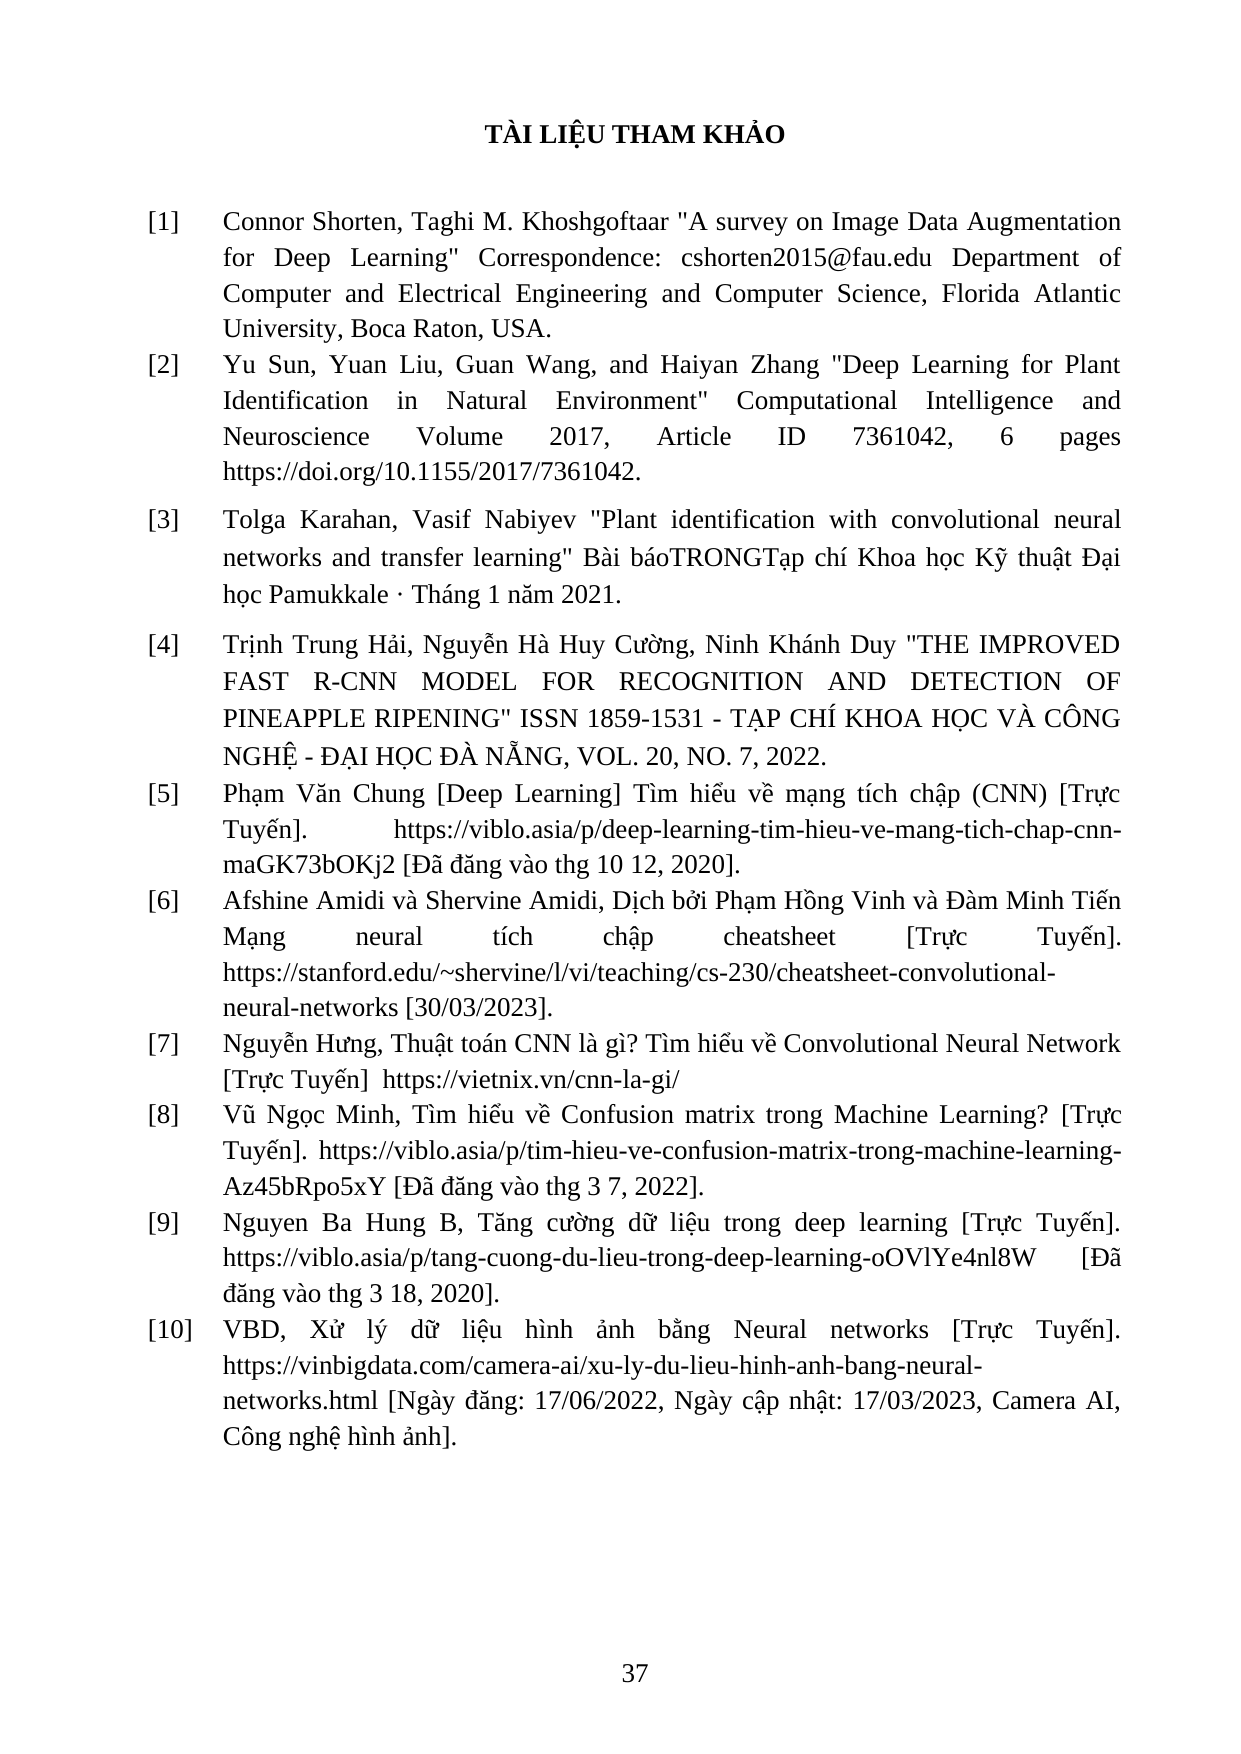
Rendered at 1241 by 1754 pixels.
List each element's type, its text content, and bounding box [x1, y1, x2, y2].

text [9] Nguyen Ba Hung B, Tăng cường dữ liệu trong deep learning [Trực Tuyến]. https://viblo.asia/p/tang-cuong-du-lieu-trong-deep-learning-oOVlYe4nl8W [Đã đăng vào thg 3 18, 2020]. [148, 1206, 1122, 1308]
text [1] Connor Shorten, Taghi M. Khoshgoftaar "A survey on Image Data Augmentation for Deep Learning" Correspondence: cshorten2015@fau.edu Department of Computer and Electrical Engineering and Computer Science, Florida Atlantic University, Boca Raton, USA. [148, 205, 1122, 343]
text [6] Afshine Amidi và Shervine Amidi, Dịch bởi Phạm Hồng Vinh và Đàm Minh Tiến Mạng neural tích chập cheatsheet [Trực Tuyến]. https://stanford.edu/~shervine/l/vi/teaching/cs-230/cheatsheet-convolutional-neural-networks [30/03/2023]. [148, 884, 1122, 1023]
text [2] Yu Sun, Yuan Liu, Guan Wang, and Haiyan Zhang "Deep Learning for Plant Identification in Natural Environment" Computational Intelligence and Neuroscience Volume 2017, Article ID 7361042, 6 pages https://doi.org/10.1155/2017/7361042. [148, 348, 1122, 486]
text [7] Nguyễn Hưng, Thuật toán CNN là gì? Tìm hiểu về Convolutional Neural Network [Trực Tuyến] https://vietnix.vn/cnn-la-gi/ [148, 1027, 1122, 1094]
subtitle TÀI LIỆU THAM KHẢO [148, 118, 1122, 149]
text [10] VBD, Xử lý dữ liệu hình ảnh bằng Neural networks [Trực Tuyến]. https://vinbigdata.com/camera-ai/xu-ly-du-lieu-hinh-anh-bang-neural-networks.html [Ngày đăng: 17/06/2022, Ngày cập nhật: 17/03/2023, Camera AI, Công nghệ hình ảnh]. [148, 1313, 1122, 1451]
text [4] Trịnh Trung Hải, Nguyễn Hà Huy Cường, Ninh Khánh Duy "THE IMPROVED FAST R-CNN MODEL FOR RECOGNITION AND DETECTION OF PINEAPPLE RIPENING" ISSN 1859-1531 - TẠP CHÍ KHOA HỌC VÀ CÔNG NGHỆ - ĐẠI HỌC ĐÀ NẴNG, VOL. 20, NO. 7, 2022. [148, 628, 1122, 771]
text [8] Vũ Ngọc Minh, Tìm hiểu về Confusion matrix trong Machine Learning? [Trực Tuyến]. https://viblo.asia/p/tim-hieu-ve-confusion-matrix-trong-machine-learning-Az45bRpo5xY [Đã đăng vào thg 3 7, 2022]. [148, 1099, 1122, 1201]
text [3] Tolga Karahan, Vasif Nabiyev "Plant identification with convolutional neural networks and transfer learning" Bài báoTRONGTạp chí Khoa học Kỹ thuật Đại học Pamukkale · Tháng 1 năm 2021. [148, 503, 1122, 609]
text [5] Phạm Văn Chung [Deep Learning] Tìm hiểu về mạng tích chập (CNN) [Trực Tuyến]. https://viblo.asia/p/deep-learning-tim-hieu-ve-mang-tich-chap-cnn-maGK73bOKj2 [Đã đăng vào thg 10 12, 2020]. [148, 777, 1122, 880]
